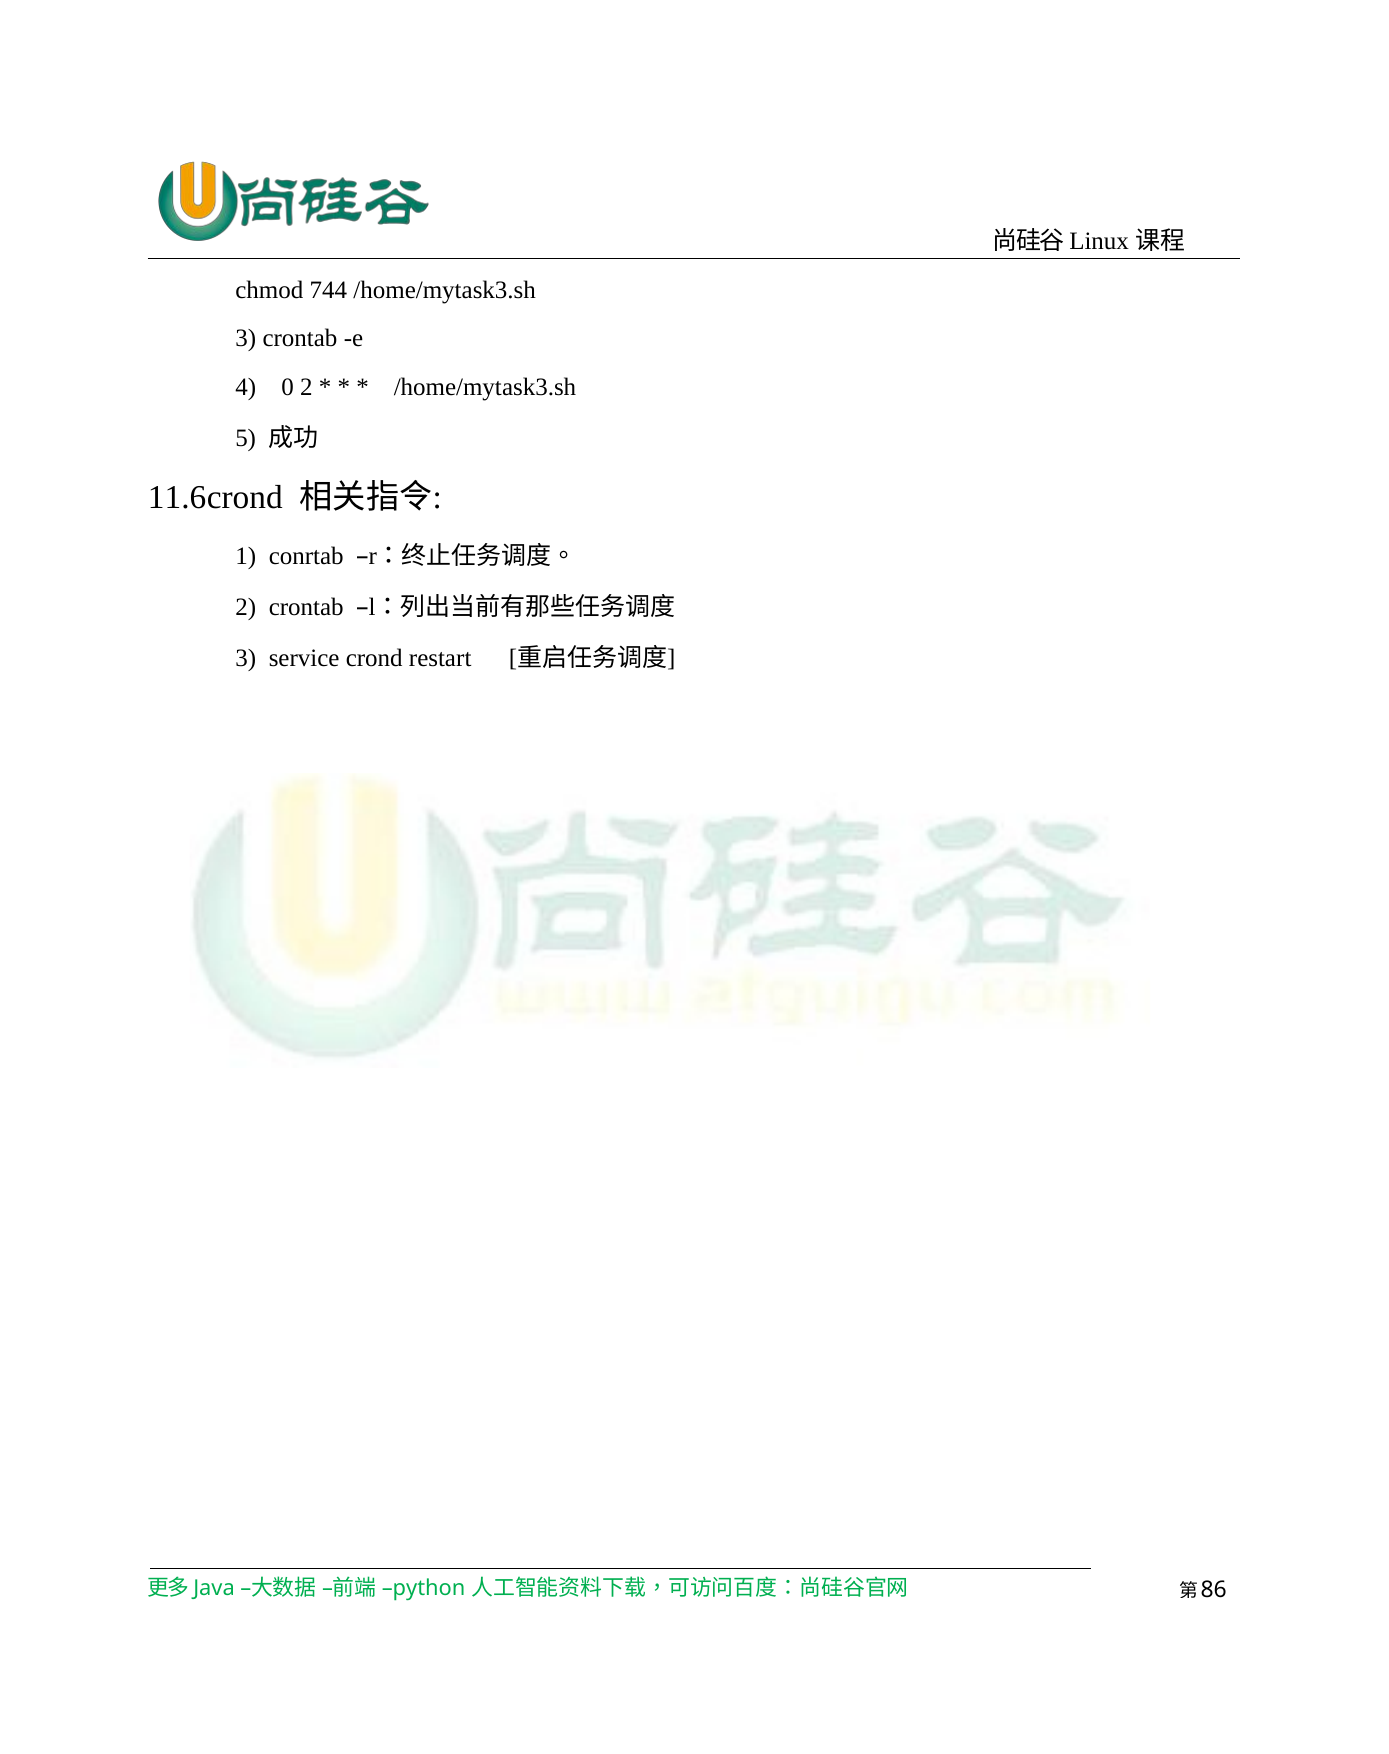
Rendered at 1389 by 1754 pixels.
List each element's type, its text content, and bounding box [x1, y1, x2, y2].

list 0 2 * * * /home/mytask3.sh [235, 372, 1338, 401]
list crontab –l：列出当前有那些任务调度 [235, 589, 1338, 623]
picture [147, 153, 436, 249]
text chmod 744 /home/mytask3.sh [235, 275, 1338, 303]
list conrtab –r：终止任务调度。 [235, 538, 1338, 572]
picture [189, 773, 1151, 1068]
list 成功 [235, 419, 1338, 453]
list service crond restart [重启任务调度] [235, 639, 1338, 673]
list crontab -e [235, 323, 1338, 352]
subtitle crond 相关指令: [148, 473, 1338, 518]
